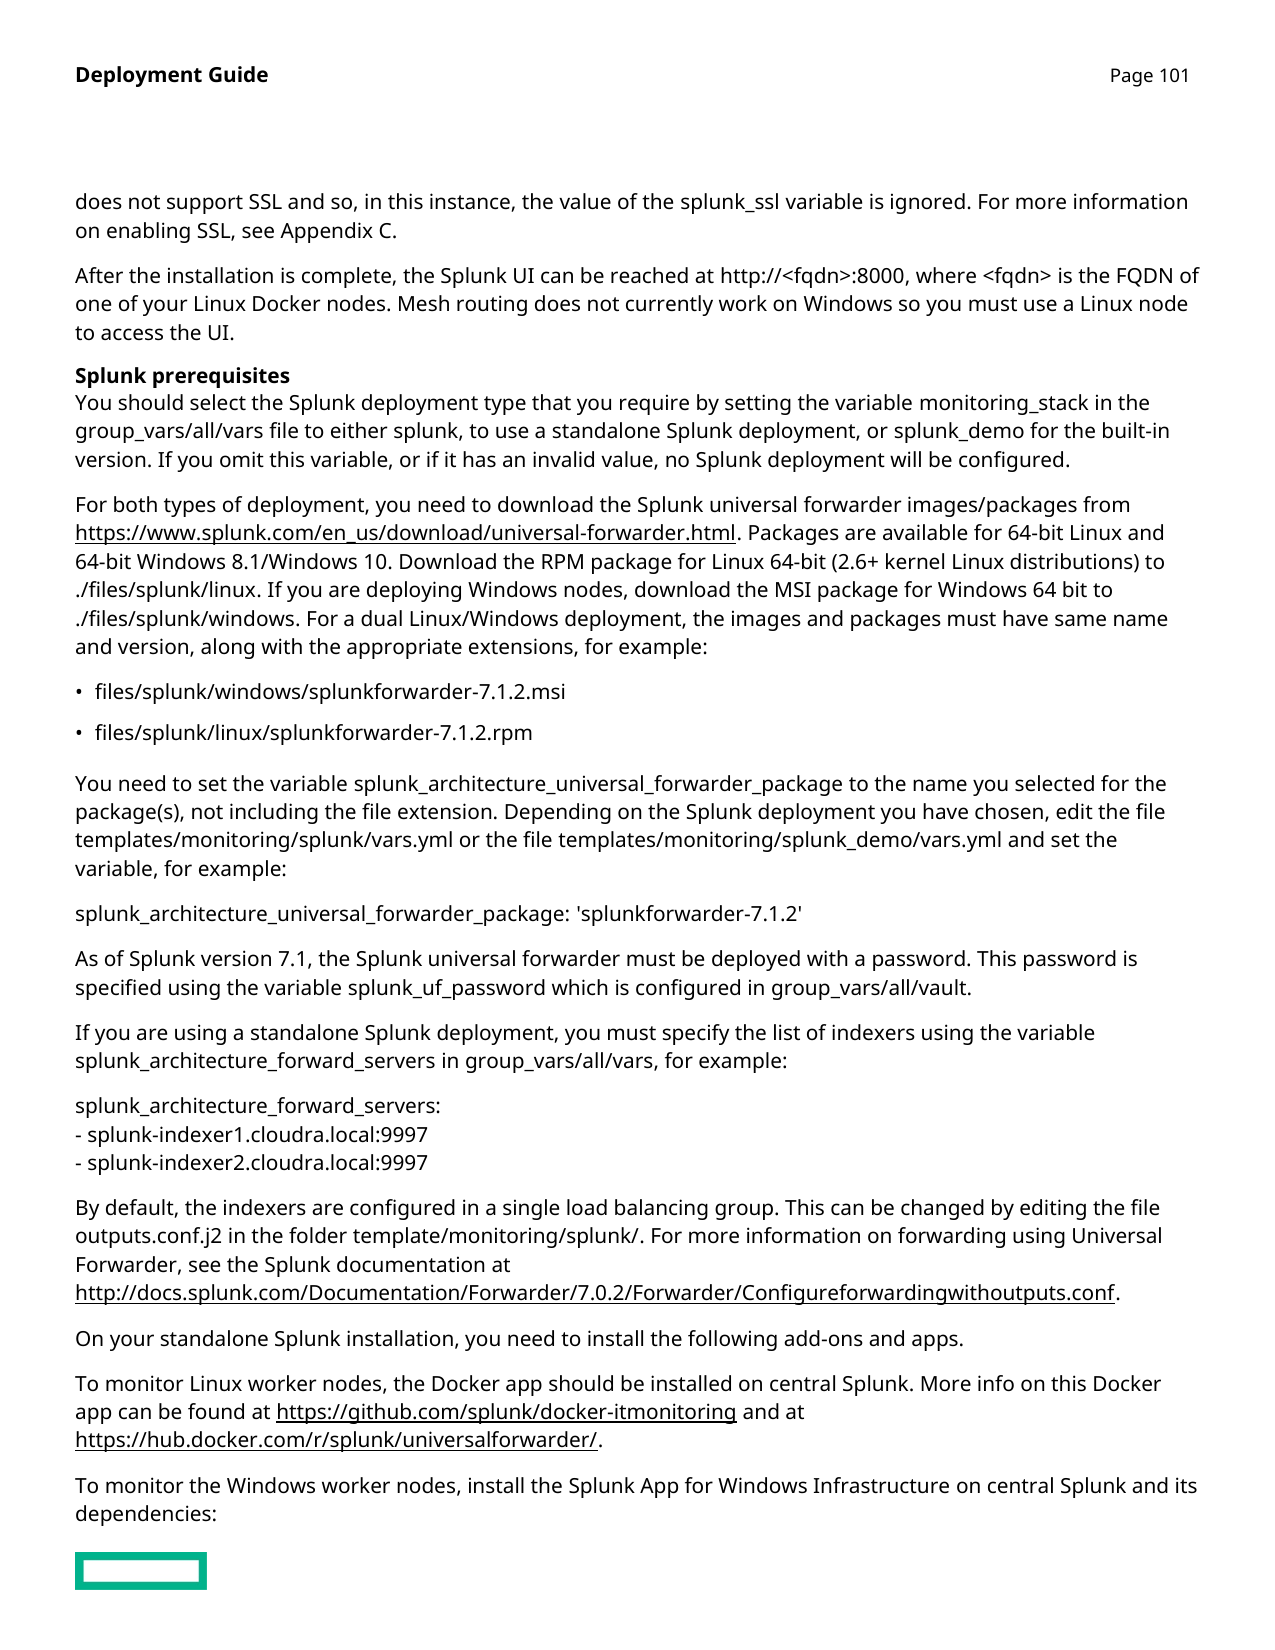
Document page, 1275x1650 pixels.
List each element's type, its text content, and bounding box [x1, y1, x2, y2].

text If you are using a standalone Splunk deployment, you must specify the list of indexers using the variable splunk_architecture_forward_servers in group_vars/all/vars, for example: [75, 1018, 1200, 1074]
text After the installation is complete, the Splunk UI can be reached at http://<fqdn>:8000, where <fqdn> is the FQDN of one of your Linux Docker nodes. Mesh routing does not currently work on Windows so you must use a Linux node to access the UI. [75, 261, 1200, 346]
text To monitor the Windows worker nodes, install the Splunk App for Windows Infrastructure on central Splunk and its dependencies: [75, 1471, 1200, 1528]
subtitle Splunk prerequisites [75, 363, 1200, 388]
text splunk_architecture_universal_forwarder_package: 'splunkforwarder-7.1.2' [75, 899, 1200, 927]
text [75, 187, 1200, 244]
text On your standalone Splunk installation, you need to install the following add-ons and apps. [75, 1324, 1200, 1352]
text As of Splunk version 7.1, the Splunk universal forwarder must be deployed with a password. This password is specified using the variable splunk_uf_password which is configured in group_vars/all/vault. [75, 944, 1200, 1001]
text splunk_architecture_forward_servers: - splunk-indexer1.cloudra.local:9997 - splunk-indexer2.cloudra.local:9997 [75, 1091, 1200, 1177]
text You need to set the variable splunk_architecture_universal_forwarder_package to the name you selected for the package(s), not including the file extension. Depending on the Splunk deployment you have chosen, edit the file templates/monitoring/splunk/vars.yml or the file templates/monitoring/splunk_demo/vars.yml and set the variable, for example: [75, 769, 1200, 882]
text You should select the Splunk deployment type that you require by setting the variable monitoring_stack in the group_vars/all/vars file to either splunk, to use a standalone Splunk deployment, or splunk_demo for the built-in version. If you omit this variable, or if it has an invalid value, no Splunk deployment will be configured. [75, 388, 1200, 473]
text files/splunk/linux/splunkforwarder-7.1.2.rpm [75, 718, 1200, 746]
text For both types of deployment, you need to download the Splunk universal forwarder images/packages from https://www.splunk.com/en_us/download/universal-forwarder.html. Packages are available for 64-bit Linux and 64-bit Windows 8.1/Windows 10. Download the RPM package for Linux 64-bit (2.6+ kernel Linux distributions) to ./files/splunk/linux. If you are deploying Windows nodes, download the MSI package for Windows 64 bit to ./files/splunk/windows. For a dual Linux/Windows deployment, the images and packages must have same name and version, along with the appropriate extensions, for example: [75, 490, 1200, 661]
text files/splunk/windows/splunkforwarder-7.1.2.msi [75, 677, 1200, 706]
text By default, the indexers are configured in a single load balancing group. This can be changed by editing the file outputs.conf.j2 in the folder template/monitoring/splunk/. For more information on forwarding using Universal Forwarder, see the Splunk documentation at http://docs.splunk.com/Documentation/Forwarder/7.0.2/Forwarder/Configureforwardingwithoutputs.conf. [75, 1193, 1200, 1307]
text To monitor Linux worker nodes, the Docker app should be installed on central Splunk. More info on this Docker app can be found at https://github.com/splunk/docker-itmonitoring and at https://hub.docker.com/r/splunk/universalforwarder/. [75, 1369, 1200, 1454]
picture [75, 1552, 207, 1590]
